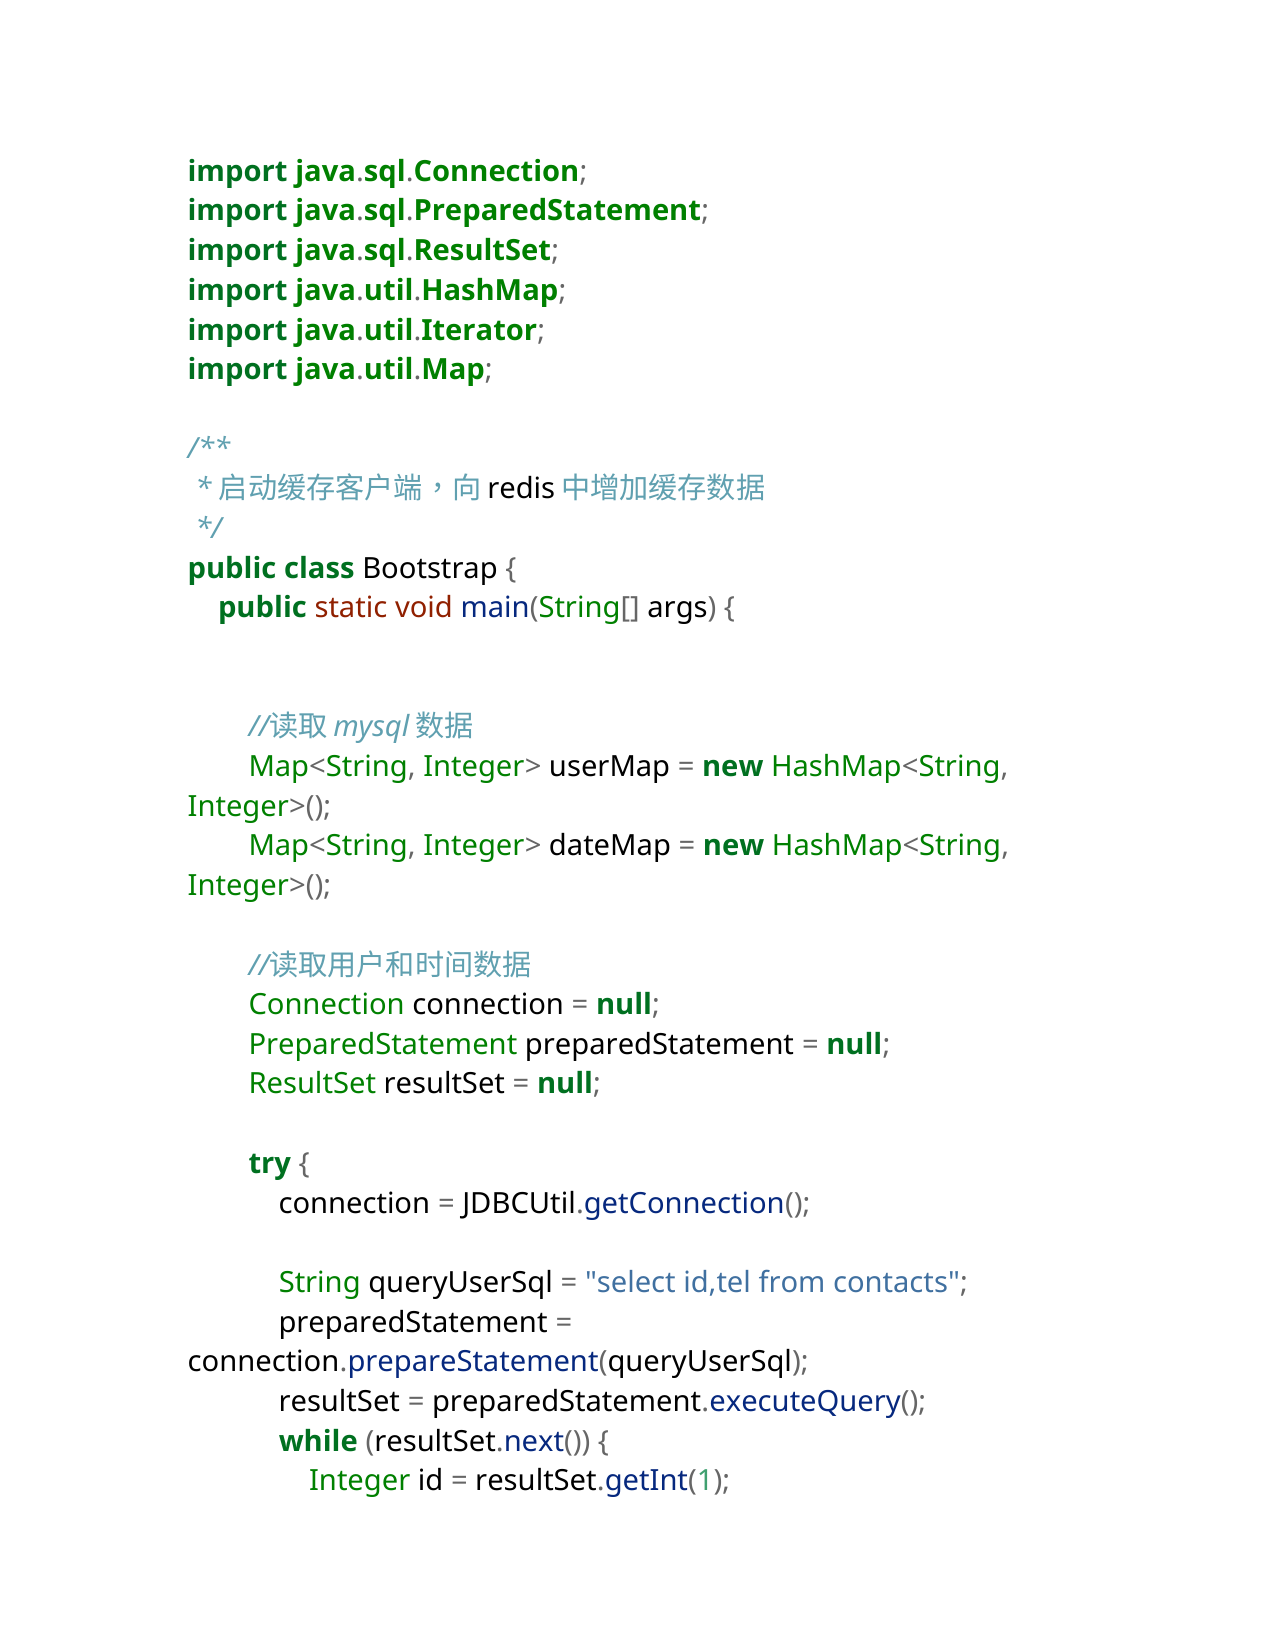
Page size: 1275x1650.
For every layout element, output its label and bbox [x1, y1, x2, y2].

text [187, 150, 1087, 1499]
